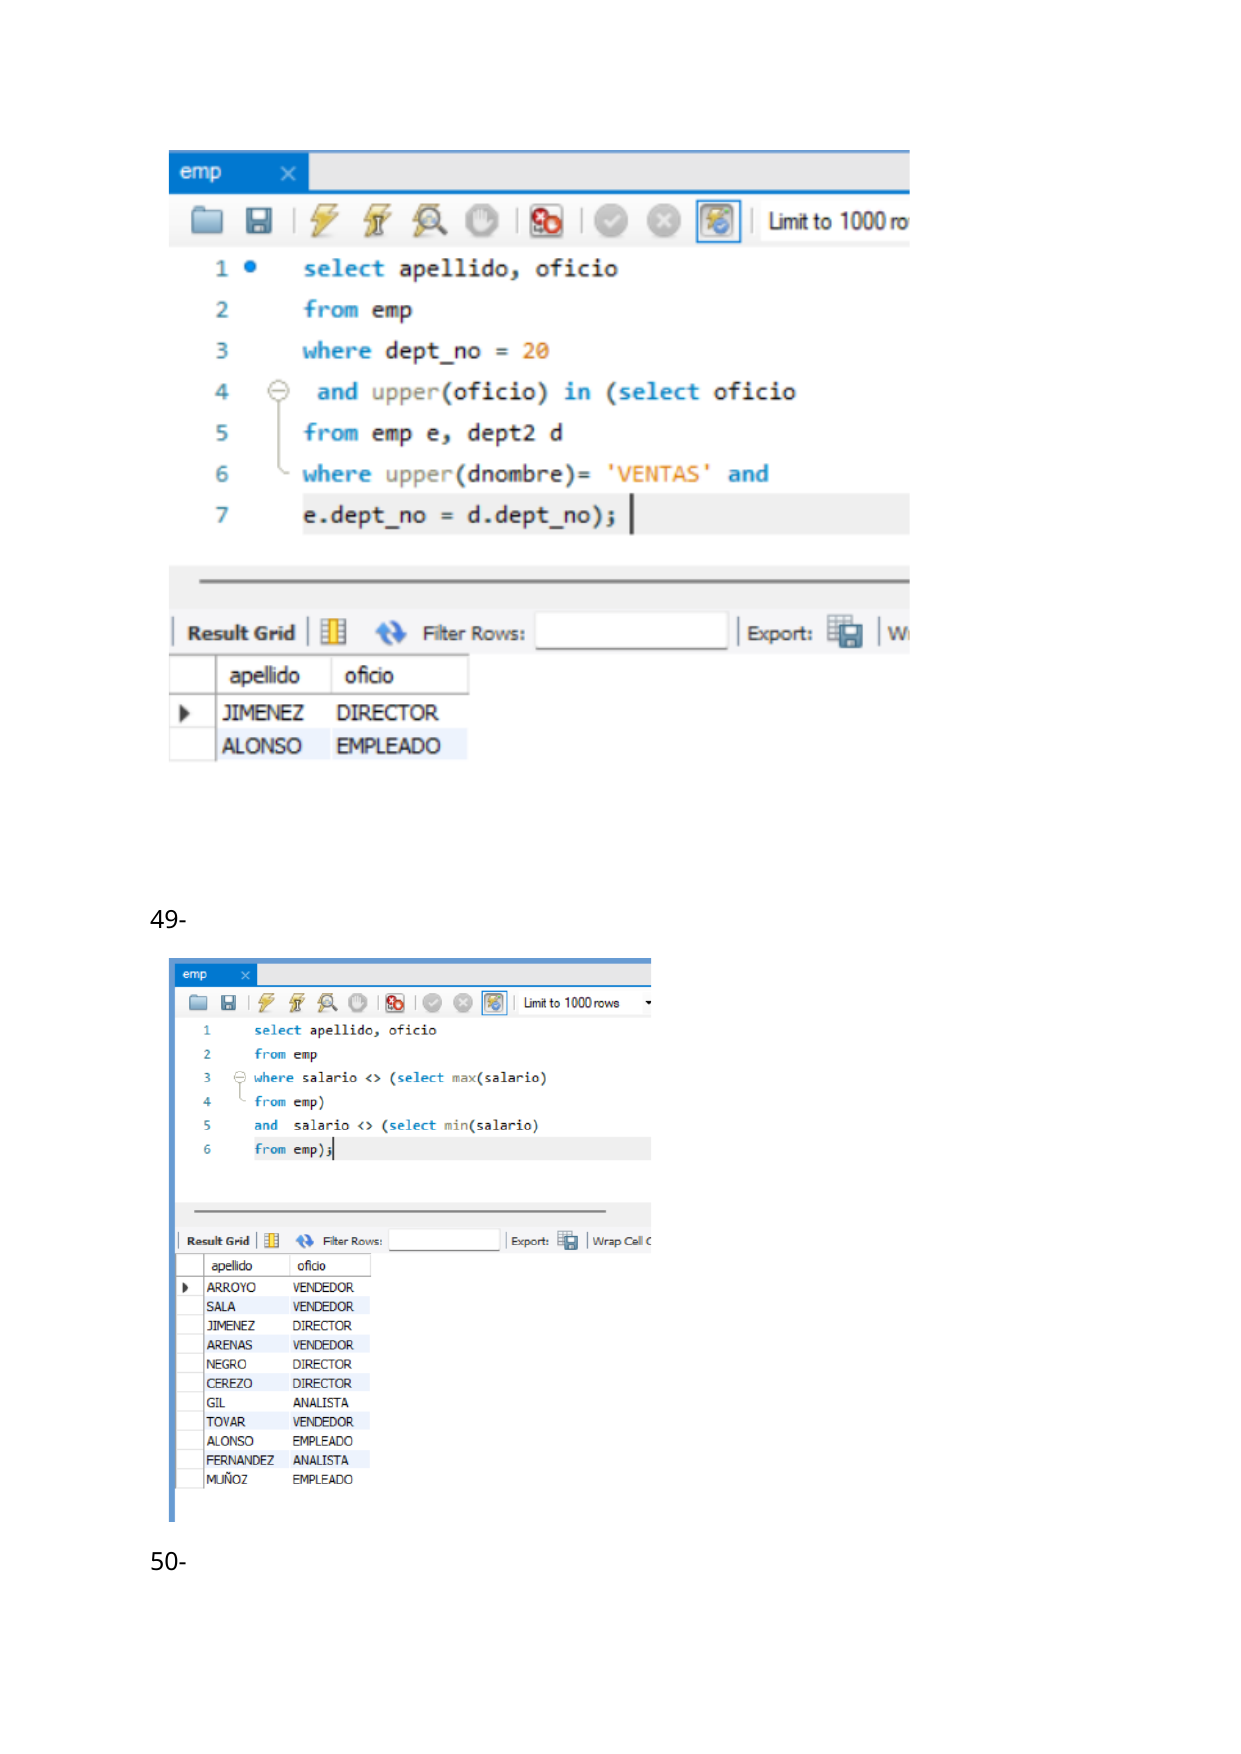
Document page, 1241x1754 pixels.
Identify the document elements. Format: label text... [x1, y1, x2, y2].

text 50- [150, 1544, 1090, 1578]
text 49- [150, 902, 1090, 936]
